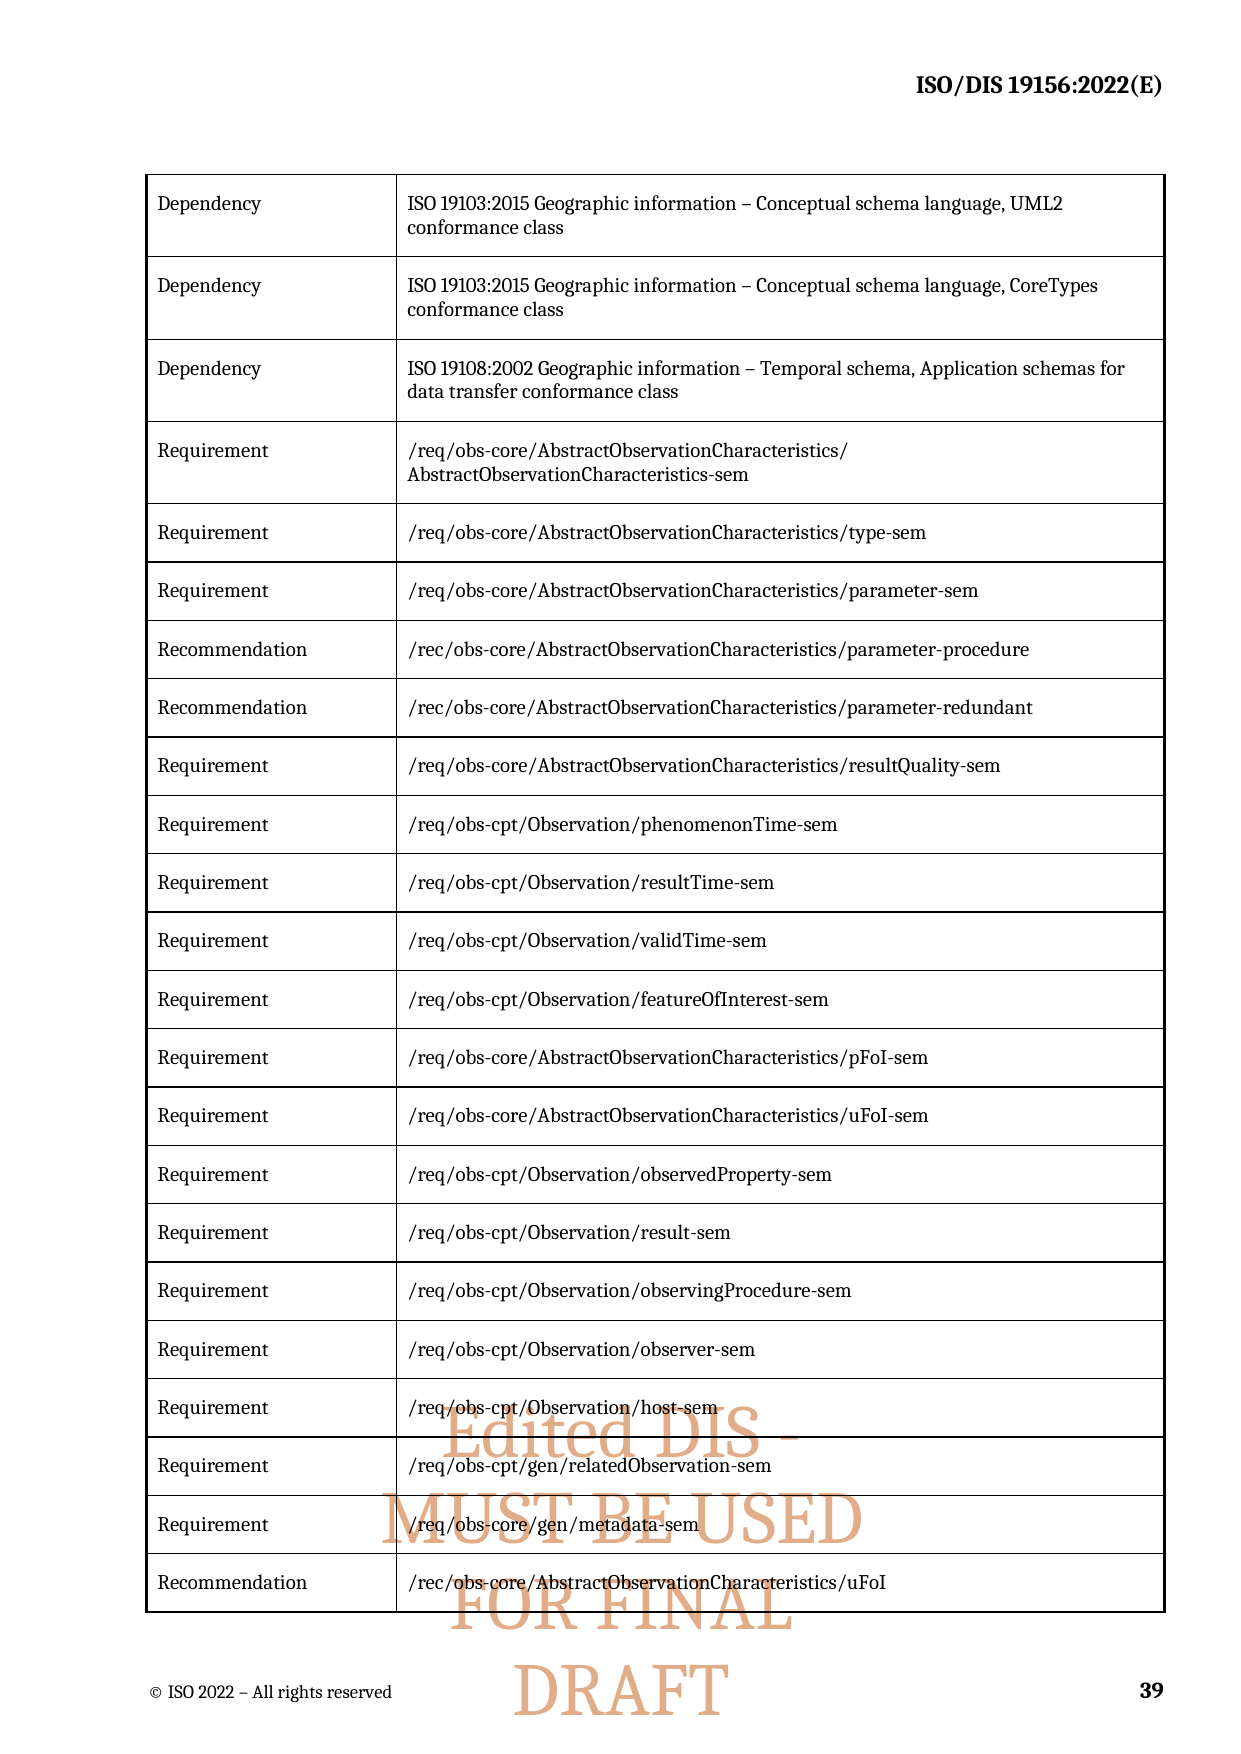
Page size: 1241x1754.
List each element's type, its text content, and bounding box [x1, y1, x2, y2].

table_cell /req/obs-core/gen/metadata-sem [397, 1496, 1163, 1553]
table_cell Requirement [148, 738, 396, 795]
table_cell /req/obs-core/AbstractObservationCharacteristics/uFoI-sem [397, 1088, 1163, 1145]
table_cell /rec/obs-core/AbstractObservationCharacteristics/uFoI [397, 1554, 1163, 1611]
table_cell Requirement [148, 1204, 396, 1261]
table_cell Requirement [148, 1321, 396, 1378]
table_cell Dependency [148, 257, 396, 338]
table_cell Requirement [148, 1496, 396, 1553]
table_cell /req/obs-core/AbstractObservationCharacteristics/resultQuality-sem [397, 738, 1163, 795]
table_cell Dependency [148, 340, 396, 421]
table_cell Requirement [148, 1438, 396, 1495]
table_cell /rec/obs-core/AbstractObservationCharacteristics/parameter-procedure [397, 621, 1163, 678]
table_cell /req/obs-cpt/Observation/featureOfInterest-sem [397, 971, 1163, 1028]
table_cell Recommendation [148, 1554, 396, 1611]
table_cell /req/obs-core/AbstractObservationCharacteristics/parameter-sem [397, 563, 1163, 620]
table_cell Requirement [148, 854, 396, 911]
table_cell /rec/obs-core/AbstractObservationCharacteristics/parameter-redundant [397, 679, 1163, 736]
table_cell Requirement [148, 1029, 396, 1086]
table_cell Requirement [148, 1379, 396, 1436]
table_cell /req/obs-cpt/Observation/resultTime-sem [397, 854, 1163, 911]
table_cell Requirement [148, 1263, 396, 1320]
table_cell Requirement [148, 563, 396, 620]
table_cell Recommendation [148, 621, 396, 678]
table_cell ISO 19103:2015 Geographic information – Conceptual schema language, UML2 conformance class [397, 175, 1163, 256]
table_cell Requirement [148, 1088, 396, 1145]
table_cell /req/obs-core/AbstractObservationCharacteristics/pFoI-sem [397, 1029, 1163, 1086]
table_cell Requirement [148, 913, 396, 970]
table_cell /req/obs-cpt/Observation/observer-sem [397, 1321, 1163, 1378]
table_cell Requirement [148, 971, 396, 1028]
table_cell Requirement [148, 796, 396, 853]
table_cell /req/obs-cpt/gen/relatedObservation-sem [397, 1438, 1163, 1495]
table_cell ISO 19108:2002 Geographic information – Temporal schema, Application schemas for data transfer conformance class [397, 340, 1163, 421]
table_cell /req/obs-cpt/Observation/result-sem [397, 1204, 1163, 1261]
table_cell Requirement [148, 504, 396, 561]
table_cell ISO 19103:2015 Geographic information – Conceptual schema language, CoreTypes conformance class [397, 257, 1163, 338]
table_cell Dependency [148, 175, 396, 256]
table_cell /req/obs-cpt/Observation/host-sem [397, 1379, 1163, 1436]
table_cell Requirement [148, 1146, 396, 1203]
table_cell /req/obs-cpt/Observation/validTime-sem [397, 913, 1163, 970]
table_cell /req/obs-core/AbstractObservationCharacteristics/AbstractObservationCharacteristics-sem [397, 422, 1163, 503]
table_cell /req/obs-core/AbstractObservationCharacteristics/type-sem [397, 504, 1163, 561]
table_cell Requirement [148, 422, 396, 503]
table_cell /req/obs-cpt/Observation/phenomenonTime-sem [397, 796, 1163, 853]
table_cell /req/obs-cpt/Observation/observedProperty-sem [397, 1146, 1163, 1203]
table_cell Recommendation [148, 679, 396, 736]
table_cell /req/obs-cpt/Observation/observingProcedure-sem [397, 1263, 1163, 1320]
